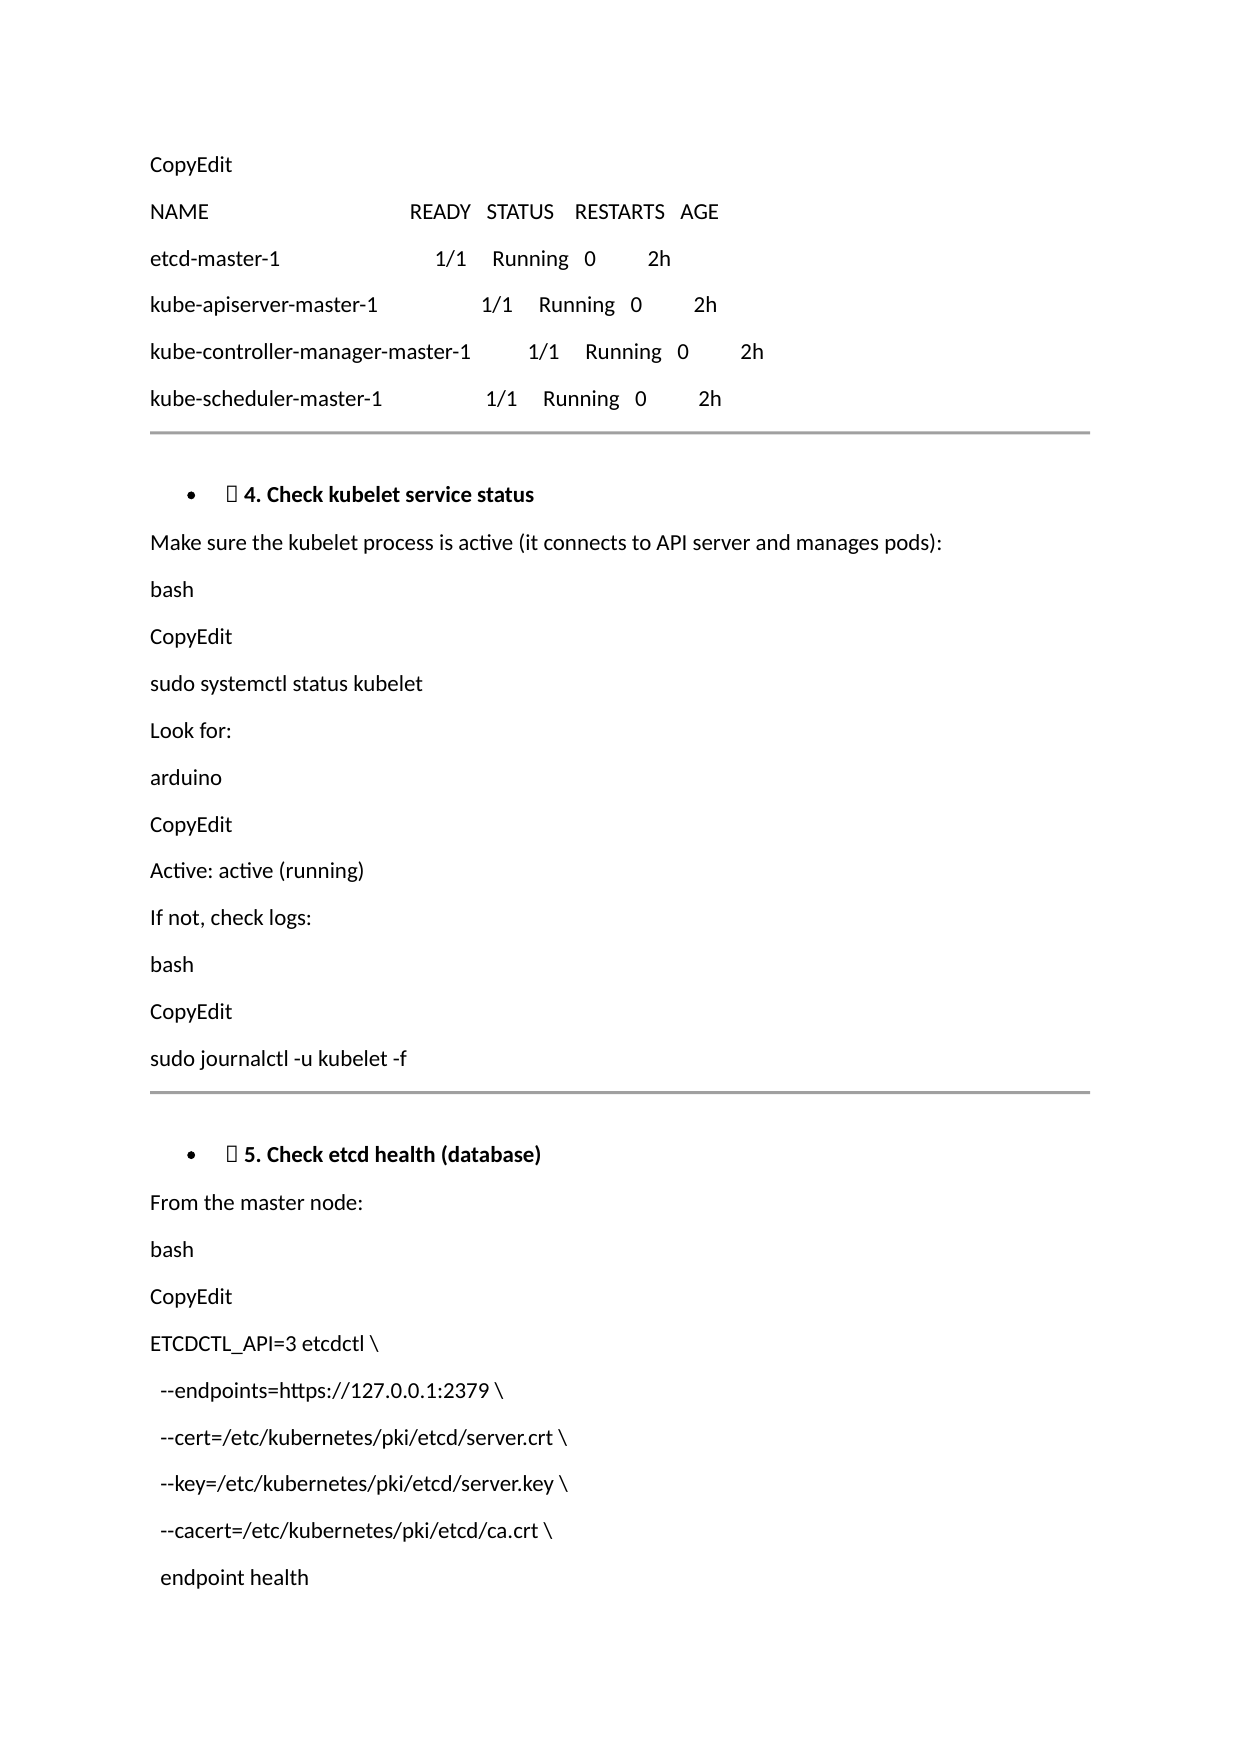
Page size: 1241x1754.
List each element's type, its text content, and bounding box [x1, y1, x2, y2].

text etcd-master-1 1/1 Running 0 2h [150, 244, 1090, 272]
text --cert=/etc/kubernetes/pki/etcd/server.crt \ [150, 1423, 1090, 1451]
text sudo journalctl -u kubelet -f [150, 1044, 1090, 1072]
text ETCDCTL_API=3 etcdctl \ [150, 1329, 1090, 1357]
text --key=/etc/kubernetes/pki/etcd/server.key \ [150, 1469, 1090, 1498]
text NAME READY STATUS RESTARTS AGE [150, 197, 1090, 225]
text Make sure the kubelet process is active (it connects to API server and manages pods): [150, 528, 1090, 557]
text CopyEdit [150, 622, 1090, 650]
text sudo systemctl status kubelet [150, 669, 1090, 697]
text Look for: [150, 716, 1090, 744]
text kube-controller-manager-master-1 1/1 Running 0 2h [150, 337, 1090, 366]
text --endpoints=https://127.0.0.1:2379 \ [150, 1376, 1090, 1404]
text bash [150, 575, 1090, 603]
text arduino [150, 763, 1090, 791]
text From the master node: [150, 1188, 1090, 1216]
text --cacert=/etc/kubernetes/pki/etcd/ca.crt \ [150, 1516, 1090, 1544]
text CopyEdit [150, 1282, 1090, 1310]
text If not, check logs: [150, 903, 1090, 932]
list 🔎 4. Check kubelet service status [187, 478, 1090, 509]
text bash [150, 1235, 1090, 1263]
text CopyEdit [150, 997, 1090, 1025]
text bash [150, 950, 1090, 978]
text kube-scheduler-master-1 1/1 Running 0 2h [150, 384, 1090, 412]
list 🔎 5. Check etcd health (database) [187, 1138, 1090, 1169]
text endpoint health [150, 1563, 1090, 1591]
text Active: active (running) [150, 857, 1090, 885]
text kube-apiserver-master-1 1/1 Running 0 2h [150, 291, 1090, 319]
text CopyEdit [150, 150, 1090, 178]
text CopyEdit [150, 810, 1090, 838]
